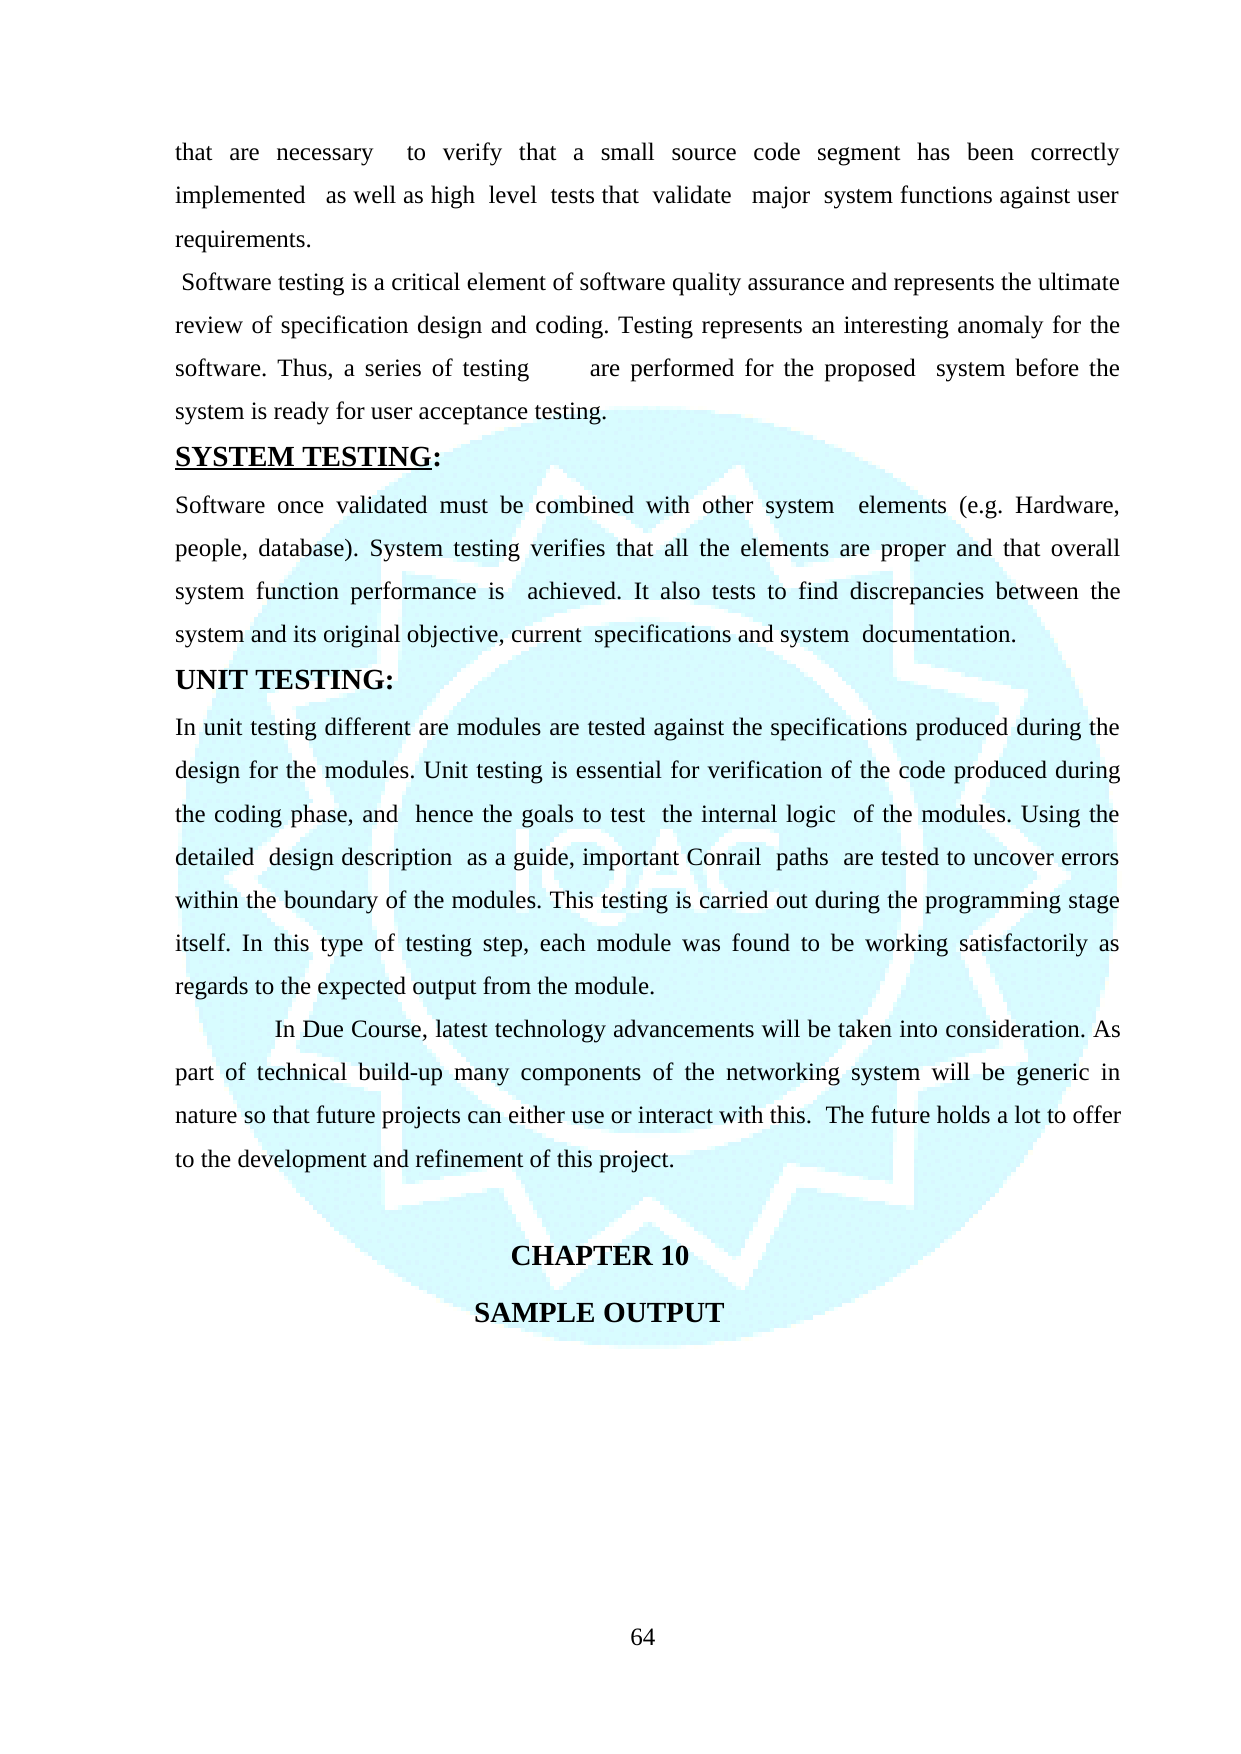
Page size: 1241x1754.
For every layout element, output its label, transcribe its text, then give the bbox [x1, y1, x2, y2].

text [175, 137, 1121, 252]
text Software testing is a critical element of software quality assurance and represents the ultimate review of specification design and coding. Testing represents an interesting anomaly for the software. Thus, a series of testing are performed for the proposed system before the system is ready for user acceptance testing. [175, 267, 1121, 425]
text In unit testing different are modules are tested against the specifications produced during the design for the modules. Unit testing is essential for verification of the code produced during the coding phase, and hence the goals to test the internal logic of the modules. Using the detailed design description as a guide, important Conrail paths are tested to uncover errors within the boundary of the modules. This testing is carried out during the programming stage itself. In this type of testing step, each module was found to be working satisfactorily as regards to the expected output from the module. [175, 712, 1121, 1000]
text In Due Course, latest technology advancements will be taken into consideration. As part of technical build-up many components of the networking system will be generic in nature so that future projects can either use or interact with this. The future holds a lot to offer to the development and refinement of this project. [175, 1014, 1121, 1172]
text UNIT TESTING: [175, 662, 1121, 696]
subtitle CHAPTER 10 [175, 1238, 768, 1271]
text Software once validated must be combined with other system elements (e.g. Hardware, people, database). System testing verifies that all the elements are proper and that overall system function performance is achieved. It also tests to find discrepancies between the system and its original objective, current specifications and system documentation. [175, 490, 1121, 648]
text SYSTEM TESTING: [175, 439, 1121, 473]
subtitle SAMPLE OUTPUT [175, 1296, 768, 1329]
